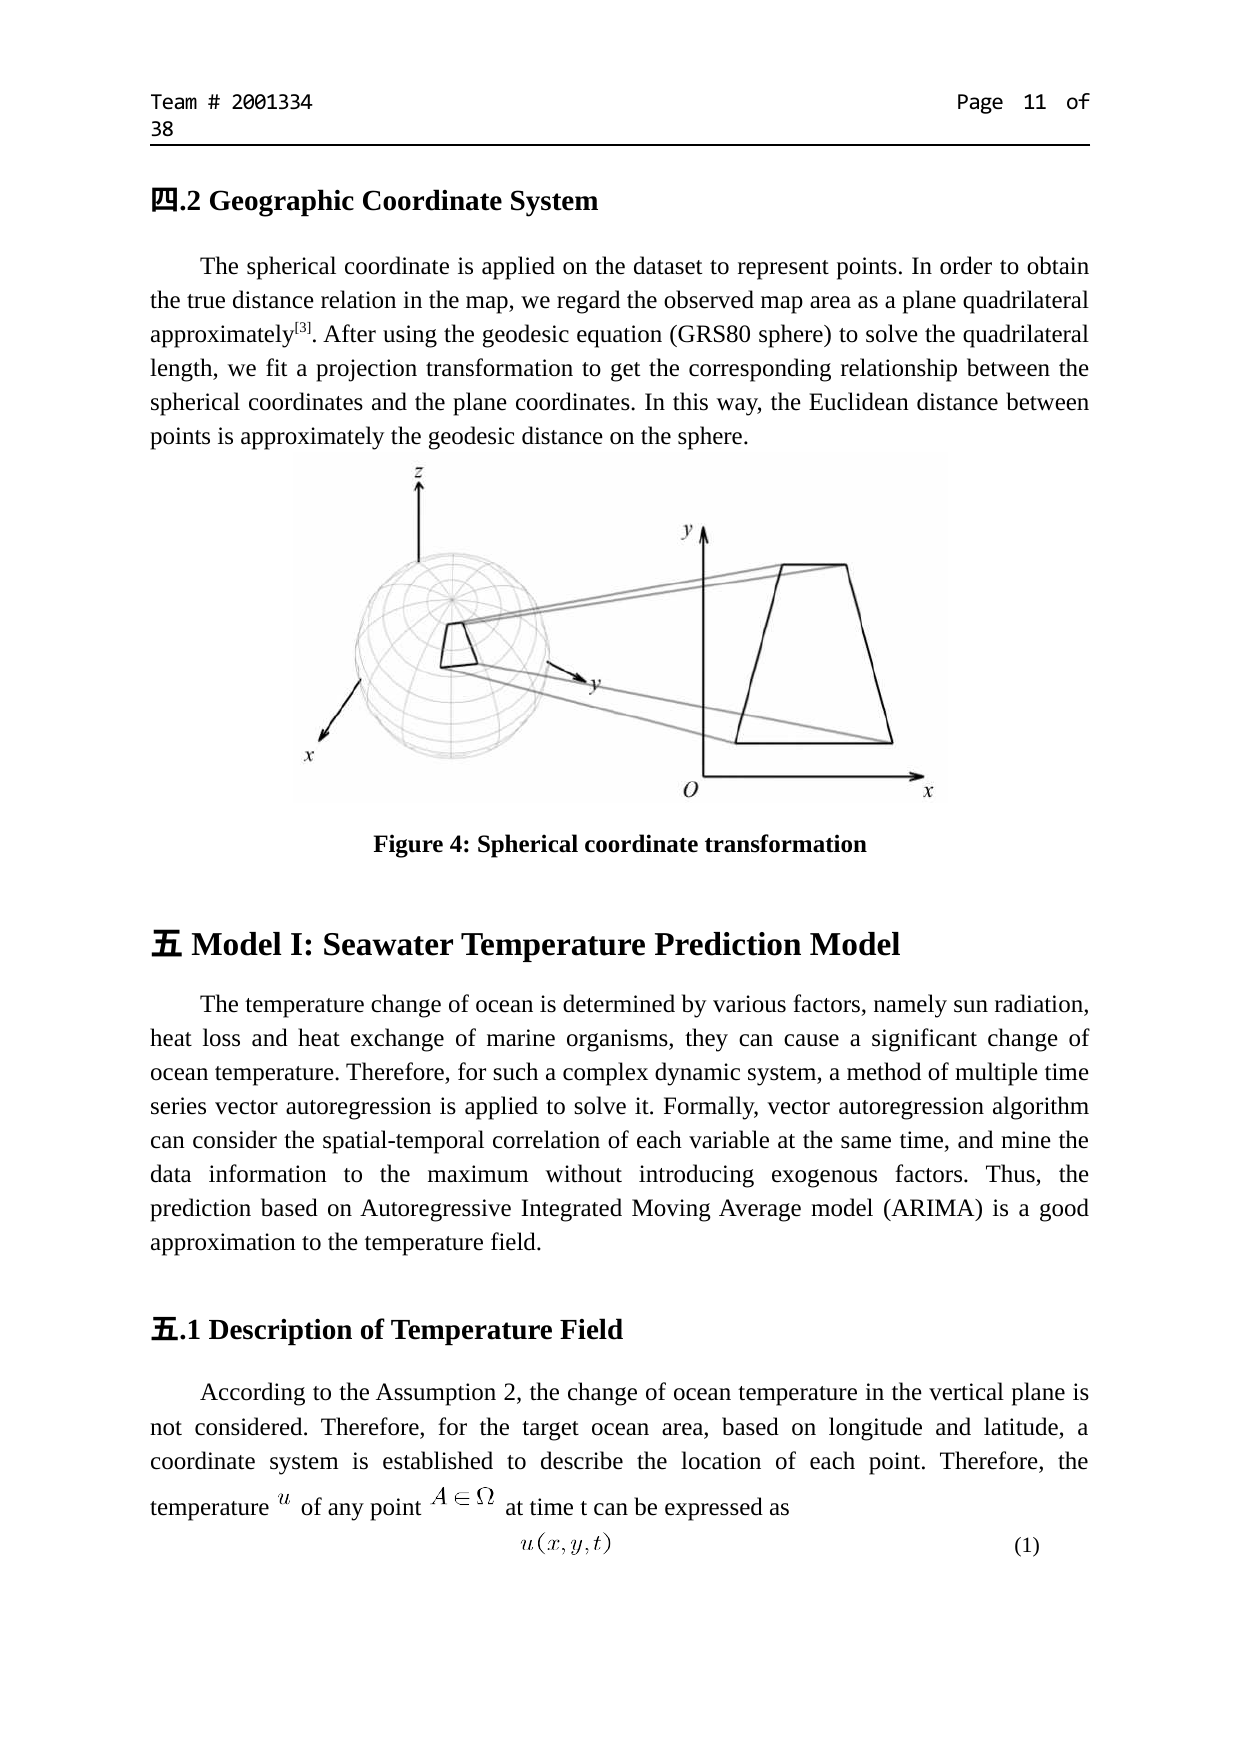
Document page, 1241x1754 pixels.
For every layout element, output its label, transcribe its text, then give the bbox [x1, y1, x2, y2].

subtitle Model I: Seawater Temperature Prediction Model [150, 906, 1090, 974]
subtitle Description of Temperature Field [150, 1292, 1090, 1360]
text The temperature change of ocean is determined by various factors, namely sun radiation, heat loss and heat exchange of marine organisms, they can cause a significant change of ocean temperature. Therefore, for such a complex dynamic system, a method of multiple time series vector autoregression is applied to solve it. Formally, vector autoregression algorithm can consider the spatial-temporal correlation of each variable at the same time, and mine the data information to the maximum without introducing exogenous factors. Thus, the prediction based on Autoregressive Integrated Moving Average model (ARIMA) is a good approximation to the temperature field. [150, 987, 1090, 1258]
text The spherical coordinate is applied on the dataset to represent points. In order to obtain the true distance relation in the map, we regard the observed map area as a plane quadrilateral approximately[3]. After using the geodesic equation (GRS80 sphere) to solve the quadrilateral length, we fit a projection transformation to get the corresponding relationship between the spherical coordinates and the plane coordinates. In this way, the Euclidean distance between points is approximately the geodesic distance on the sphere. [150, 249, 1090, 452]
text According to the Assumption 2, the change of ocean temperature in the vertical plane is not considered. Therefore, for the target ocean area, based on longitude and latitude, a coordinate system is established to describe the location of each point. Therefore, the temperature of any point at time t can be expressed as [150, 1377, 1090, 1521]
subtitle Geographic Coordinate System [150, 164, 1090, 232]
text Figure 4: Spherical coordinate transformation [150, 826, 1090, 860]
picture [292, 452, 948, 803]
table_header [139, 1527, 995, 1567]
table_header () [995, 1527, 1059, 1567]
